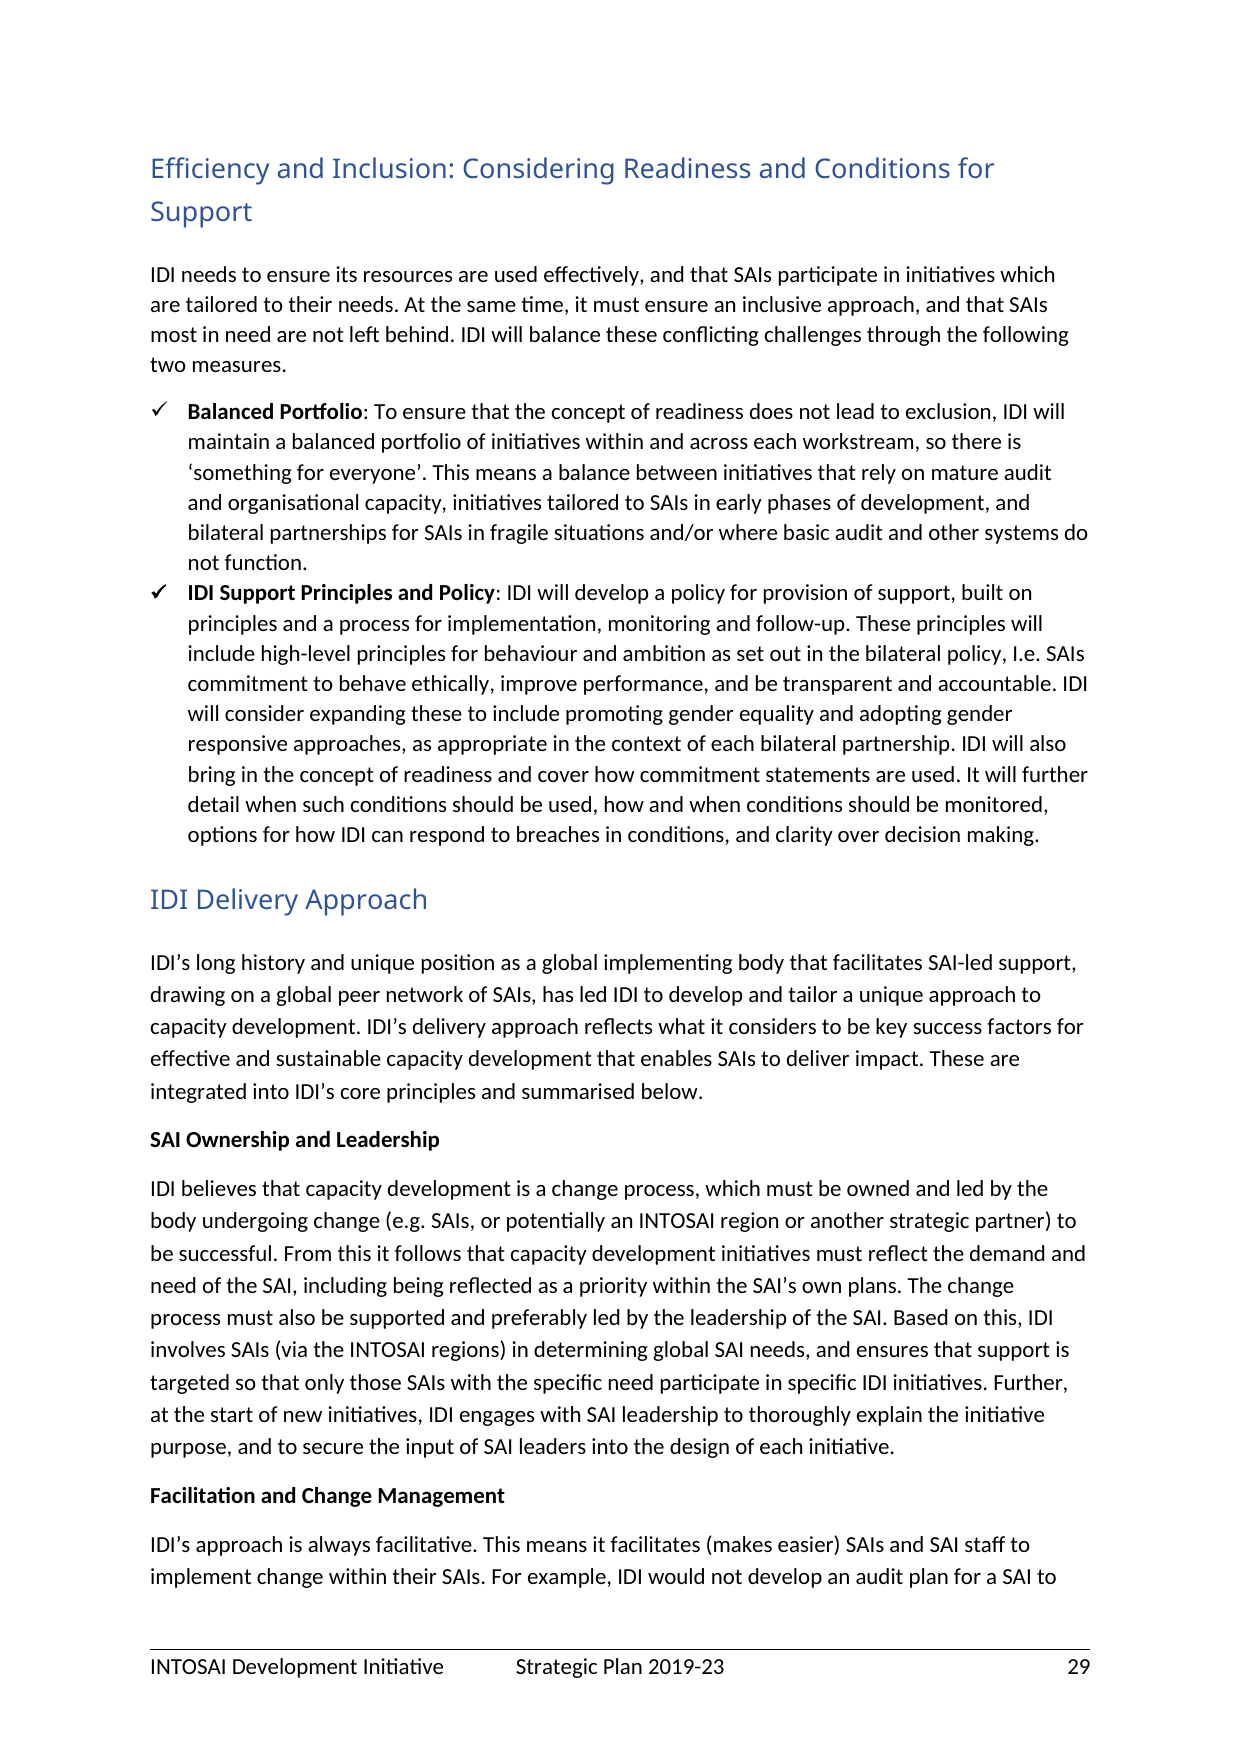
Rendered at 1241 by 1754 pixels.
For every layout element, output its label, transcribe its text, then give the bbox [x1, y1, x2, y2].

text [150, 1530, 1090, 1590]
text IDI’s long history and unique position as a global implementing body that facilitates SAI-led support, drawing on a global peer network of SAIs, has led IDI to develop and tailor a unique approach to capacity development. IDI’s delivery approach reflects what it considers to be key success factors for effective and sustainable capacity development that enables SAIs to deliver impact. These are integrated into IDI’s core principles and summarised below. [150, 948, 1090, 1105]
list Balanced Portfolio: To ensure that the concept of readiness does not lead to exclusion, IDI will maintain a balanced portfolio of initiatives within and across each workstream, so there is ‘something for everyone’. This means a balance between initiatives that rely on mature audit and organisational capacity, initiatives tailored to SAIs in early phases of development, and bilateral partnerships for SAIs in fragile situations and/or where basic audit and other systems do not function. [150, 397, 1090, 576]
subtitle IDI Delivery Approach [150, 881, 1090, 917]
text IDI needs to ensure its resources are used effectively, and that SAIs participate in initiatives which are tailored to their needs. At the same time, it must ensure an inclusive approach, and that SAIs most in need are not left behind. IDI will balance these conflicting challenges through the following two measures. [150, 260, 1090, 378]
text IDI believes that capacity development is a change process, which must be owned and led by the body undergoing change (e.g. SAIs, or potentially an INTOSAI region or another strategic partner) to be successful. From this it follows that capacity development initiatives must reflect the demand and need of the SAI, including being reflected as a priority within the SAI’s own plans. The change process must also be supported and preferably led by the leadership of the SAI. Based on this, IDI involves SAIs (via the INTOSAI regions) in determining global SAI needs, and ensures that support is targeted so that only those SAIs with the specific need participate in specific IDI initiatives. Further, at the start of new initiatives, IDI engages with SAI leadership to thoroughly explain the initiative purpose, and to secure the input of SAI leaders into the design of each initiative. [150, 1174, 1090, 1460]
subtitle Efficiency and Inclusion: Considering Readiness and Conditions for Support [150, 150, 1090, 229]
text SAI Ownership and Leadership [150, 1126, 1090, 1154]
list IDI Support Principles and Policy: IDI will develop a policy for provision of support, built on principles and a process for implementation, monitoring and follow-up. These principles will include high-level principles for behaviour and ambition as set out in the bilateral policy, I.e. SAIs commitment to behave ethically, improve performance, and be transparent and accountable. IDI will consider expanding these to include promoting gender equality and adopting gender responsive approaches, as appropriate in the context of each bilateral partnership. IDI will also bring in the concept of readiness and cover how commitment statements are used. It will further detail when such conditions should be used, how and when conditions should be monitored, options for how IDI can respond to breaches in conditions, and clarity over decision making. [150, 578, 1090, 848]
text Facilitation and Change Management [150, 1481, 1090, 1509]
